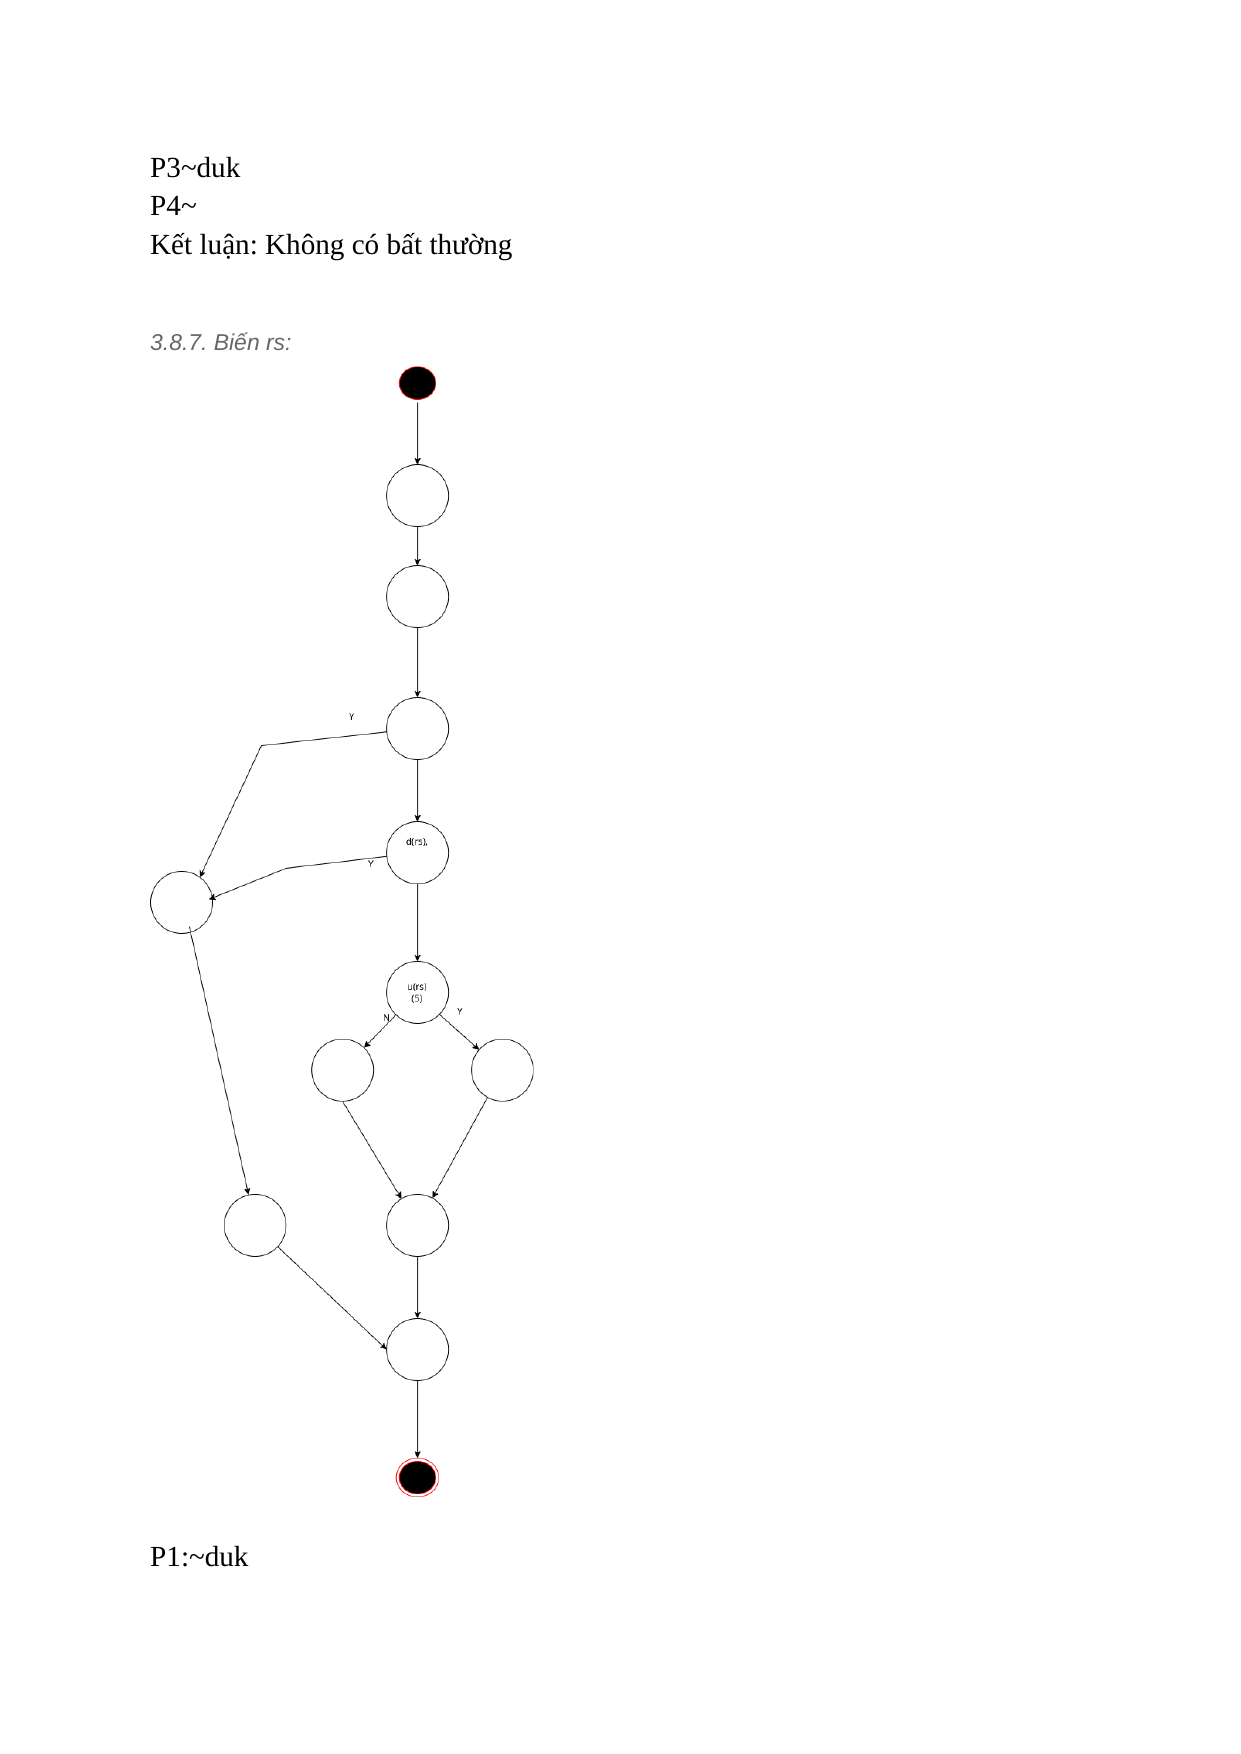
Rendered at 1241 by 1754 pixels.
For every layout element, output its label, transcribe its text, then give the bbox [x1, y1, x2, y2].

text P1:~duk [150, 1539, 1090, 1573]
text Kết luận: Không có bất thường [150, 227, 1090, 261]
subtitle 3.8.7. Biến rs: [150, 329, 1090, 356]
text P4~ [150, 188, 1090, 222]
text P3~duk [150, 150, 1090, 183]
picture [150, 363, 534, 1497]
